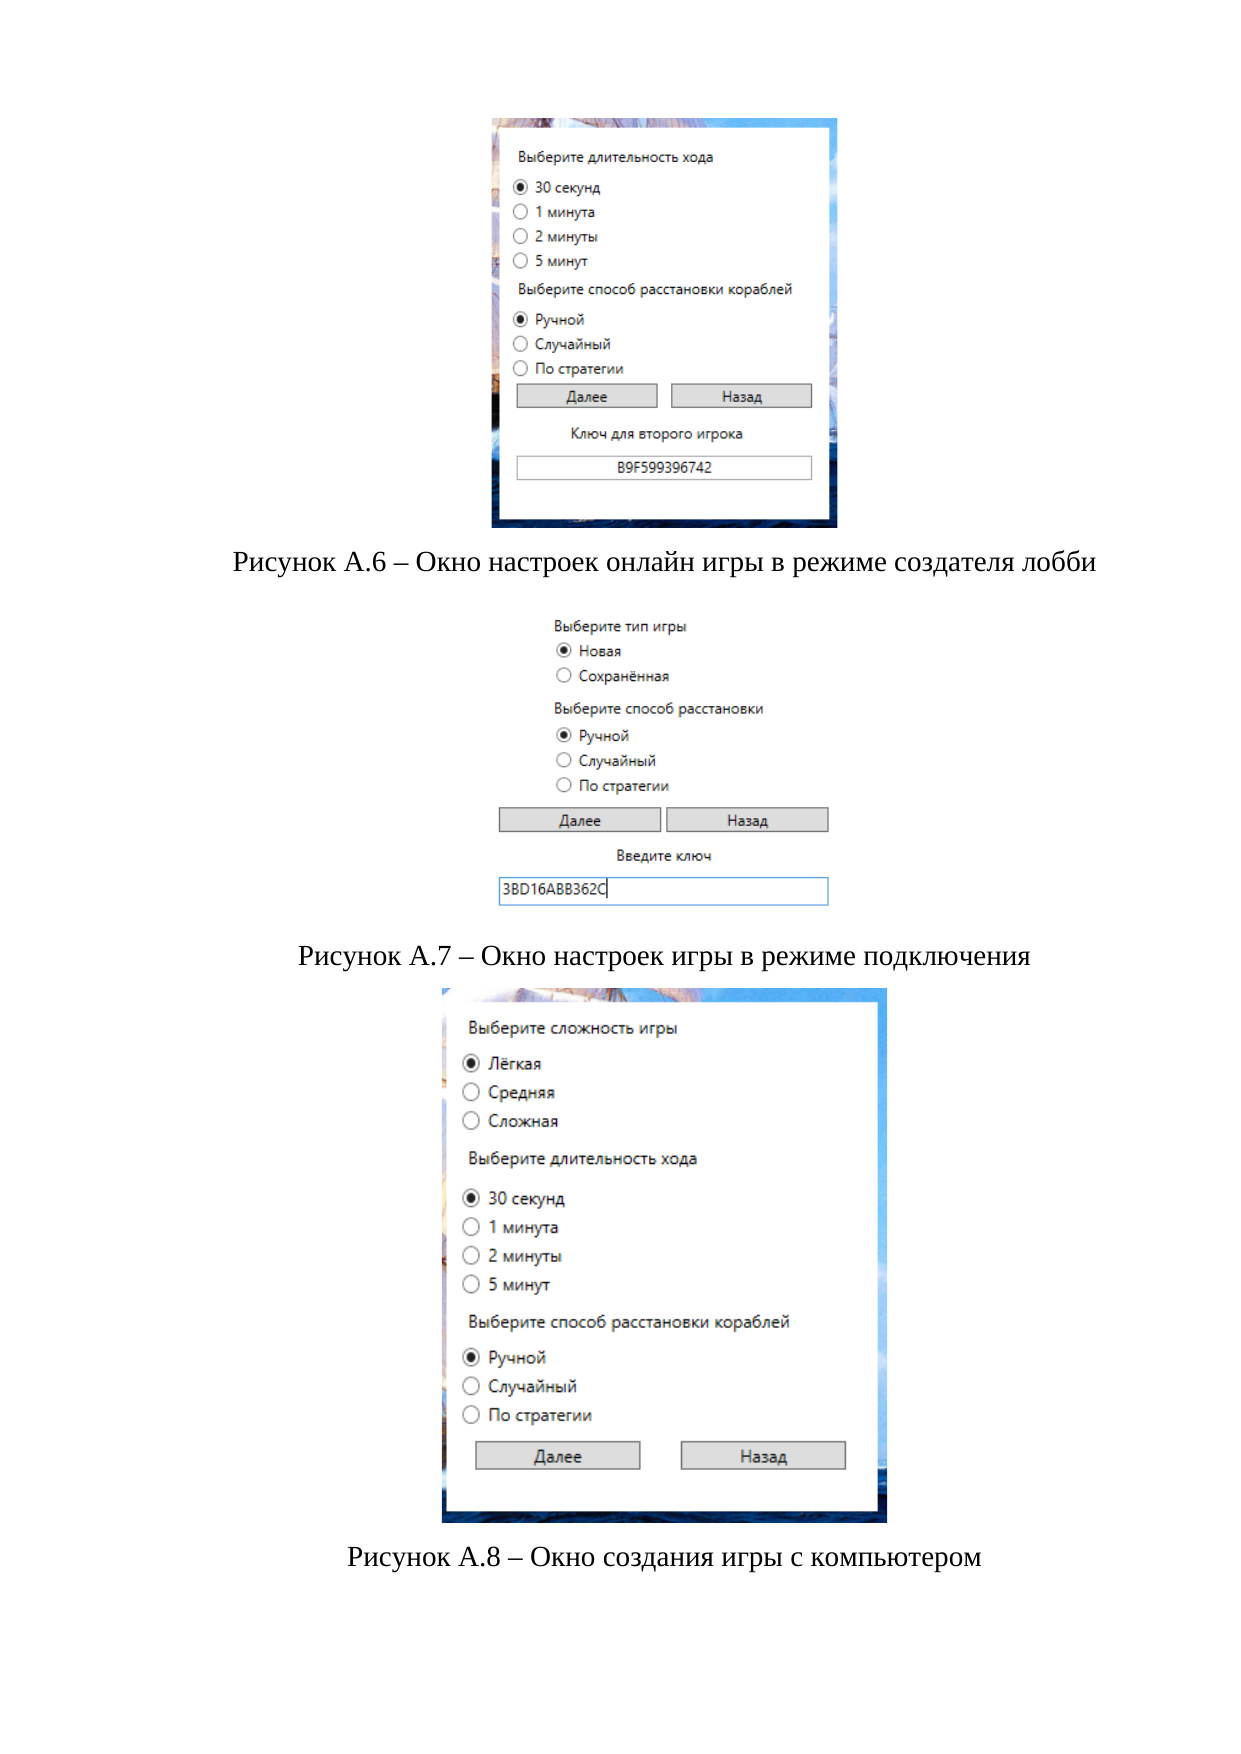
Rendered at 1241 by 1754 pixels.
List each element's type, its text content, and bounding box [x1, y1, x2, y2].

picture [441, 988, 888, 1523]
picture [491, 118, 838, 528]
picture [484, 594, 845, 922]
